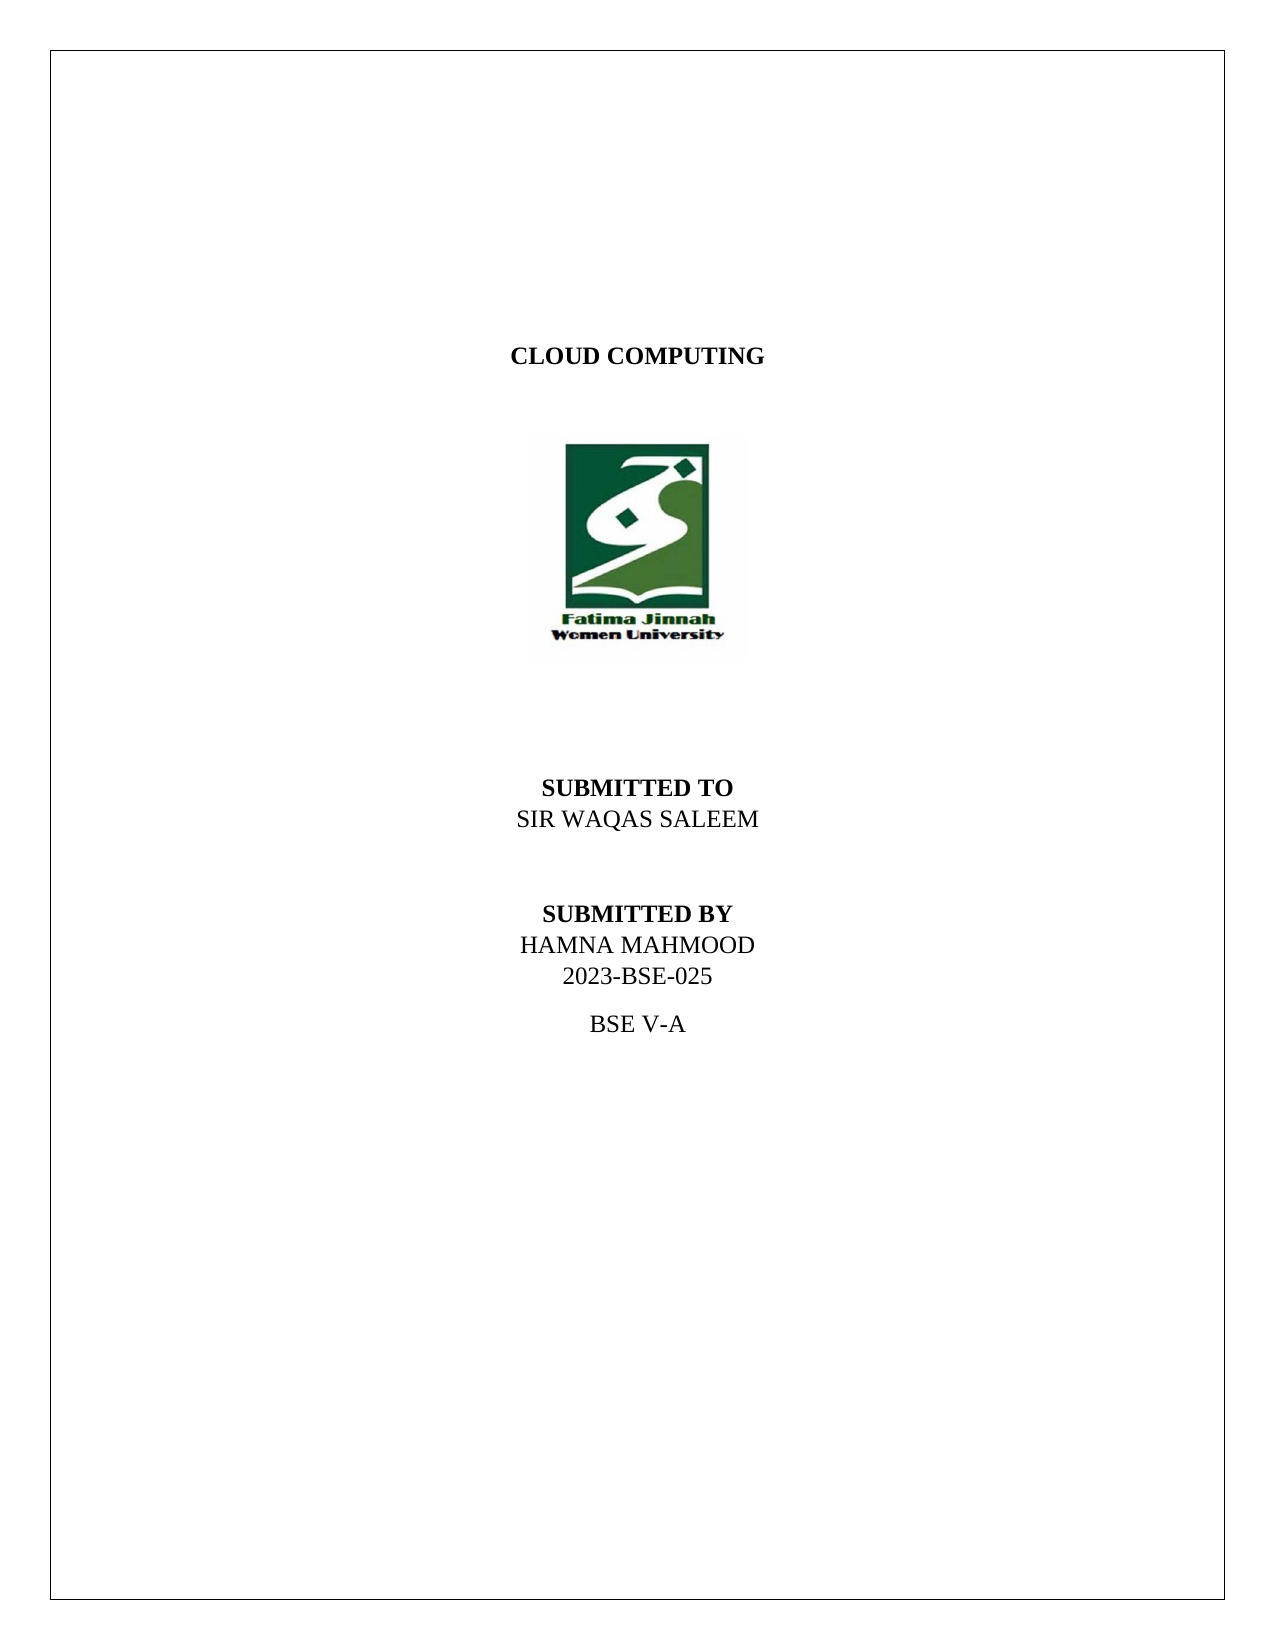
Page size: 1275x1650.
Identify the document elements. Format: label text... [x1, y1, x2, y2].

text SUBMITTED TO SIR WAQAS SALEEM [150, 773, 1125, 832]
text SUBMITTED BY HAMNA MAHMOOD 2023-BSE-025 [150, 899, 1125, 990]
text BSE V-A [150, 1009, 1125, 1038]
picture [526, 436, 749, 659]
text CLOUD COMPUTING [150, 341, 1125, 369]
